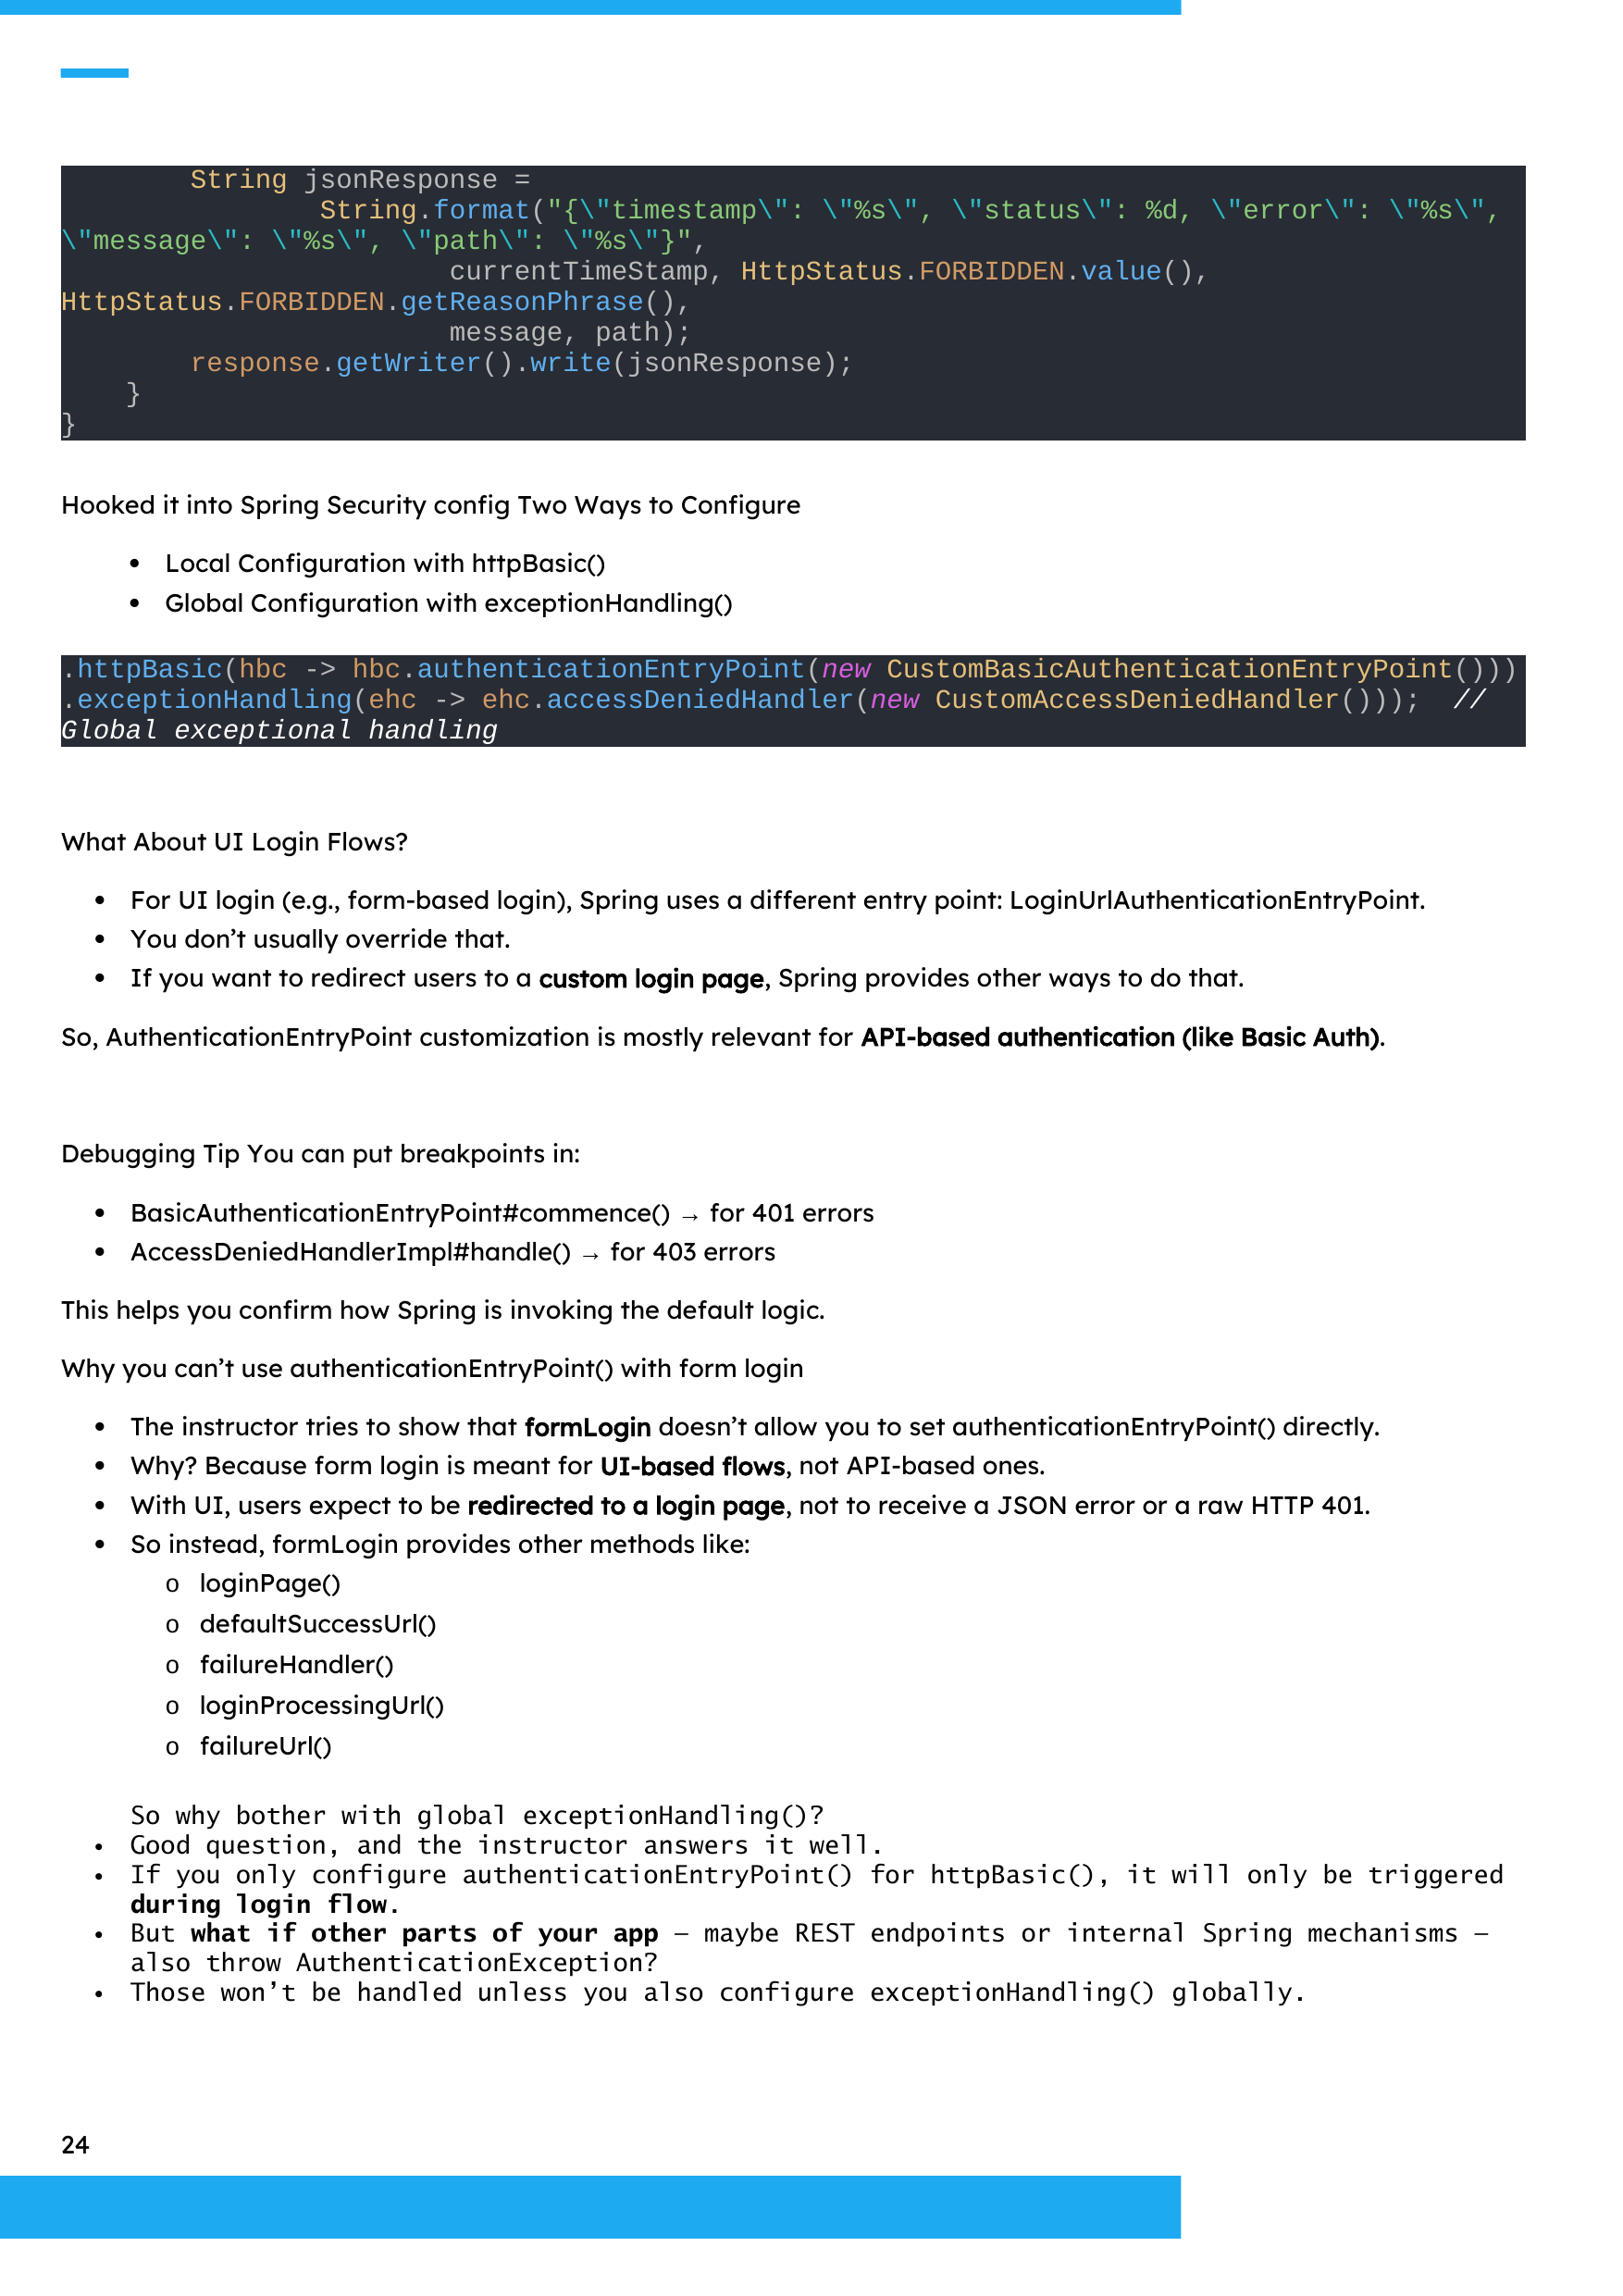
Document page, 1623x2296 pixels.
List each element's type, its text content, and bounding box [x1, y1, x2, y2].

list failureUrl() [165, 1730, 1526, 1763]
text So why bother with global exceptionHandling()? [130, 1800, 1526, 1830]
list For UI login (e.g., form-based login), Spring uses a different entry point: LoginUrlAuthenticationEntryPoint. [95, 884, 1526, 915]
list AccessDeniedHandlerImpl#handle() → for 403 errors [95, 1235, 1526, 1267]
text .httpBasic(hbc -> hbc.authenticationEntryPoint(new CustomBasicAuthenticationEntryPoint())) .exceptionHandling(ehc -> ehc.accessDeniedHandler(new CustomAccessDeniedHandler())); // Global exceptional handling [61, 655, 1526, 747]
list You don’t usually override that. [95, 923, 1526, 954]
list So instead, formLogin provides other methods like: [95, 1528, 1526, 1559]
list If you want to redirect users to a custom login page, Spring provides other ways to do that. [95, 962, 1526, 993]
text Why you can’t use authenticationEntryPoint() with form login [61, 1352, 1526, 1384]
list But what if other parts of your app — maybe REST endpoints or internal Spring mechanisms — also throw AuthenticationException? [95, 1918, 1526, 1978]
list failureHandler() [165, 1649, 1526, 1682]
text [61, 166, 1526, 441]
list Those won’t be handled unless you also configure exceptionHandling() globally. [95, 1978, 1526, 2006]
text So, AuthenticationEntryPoint customization is mostly relevant for API-based authentication (like Basic Auth). [61, 1021, 1526, 1052]
picture [0, 2176, 1182, 2239]
list Local Configuration with httpBasic() [130, 548, 1526, 579]
list Good question, and the instructor answers it well. [95, 1830, 1526, 1859]
list defaultSuccessUrl() [165, 1608, 1526, 1641]
list Global Configuration with exceptionHandling() [130, 587, 1526, 618]
list Why? Because form login is meant for UI-based flows, not API-based ones. [95, 1450, 1526, 1482]
list With UI, users expect to be redirected to a login page, not to receive a JSON error or a raw HTTP 401. [95, 1489, 1526, 1520]
picture [0, 0, 1182, 15]
list The instructor tries to show that formLogin doesn’t allow you to set authenticationEntryPoint() directly. [95, 1410, 1526, 1442]
text This helps you confirm how Spring is invoking the default logic. [61, 1294, 1526, 1325]
list loginPage() [165, 1568, 1526, 1600]
text Hooked it into Spring Security config Two Ways to Configure [61, 490, 1526, 521]
list BasicAuthenticationEntryPoint#commence() → for 401 errors [95, 1197, 1526, 1228]
list loginProcessingUrl() [165, 1690, 1526, 1722]
picture [60, 68, 129, 78]
text What About UI Login Flows? [61, 825, 1526, 857]
list If you only configure authenticationEntryPoint() for httpBasic(), it will only be triggered during login flow. [95, 1859, 1526, 1918]
text Debugging Tip You can put breakpoints in: [61, 1138, 1526, 1169]
